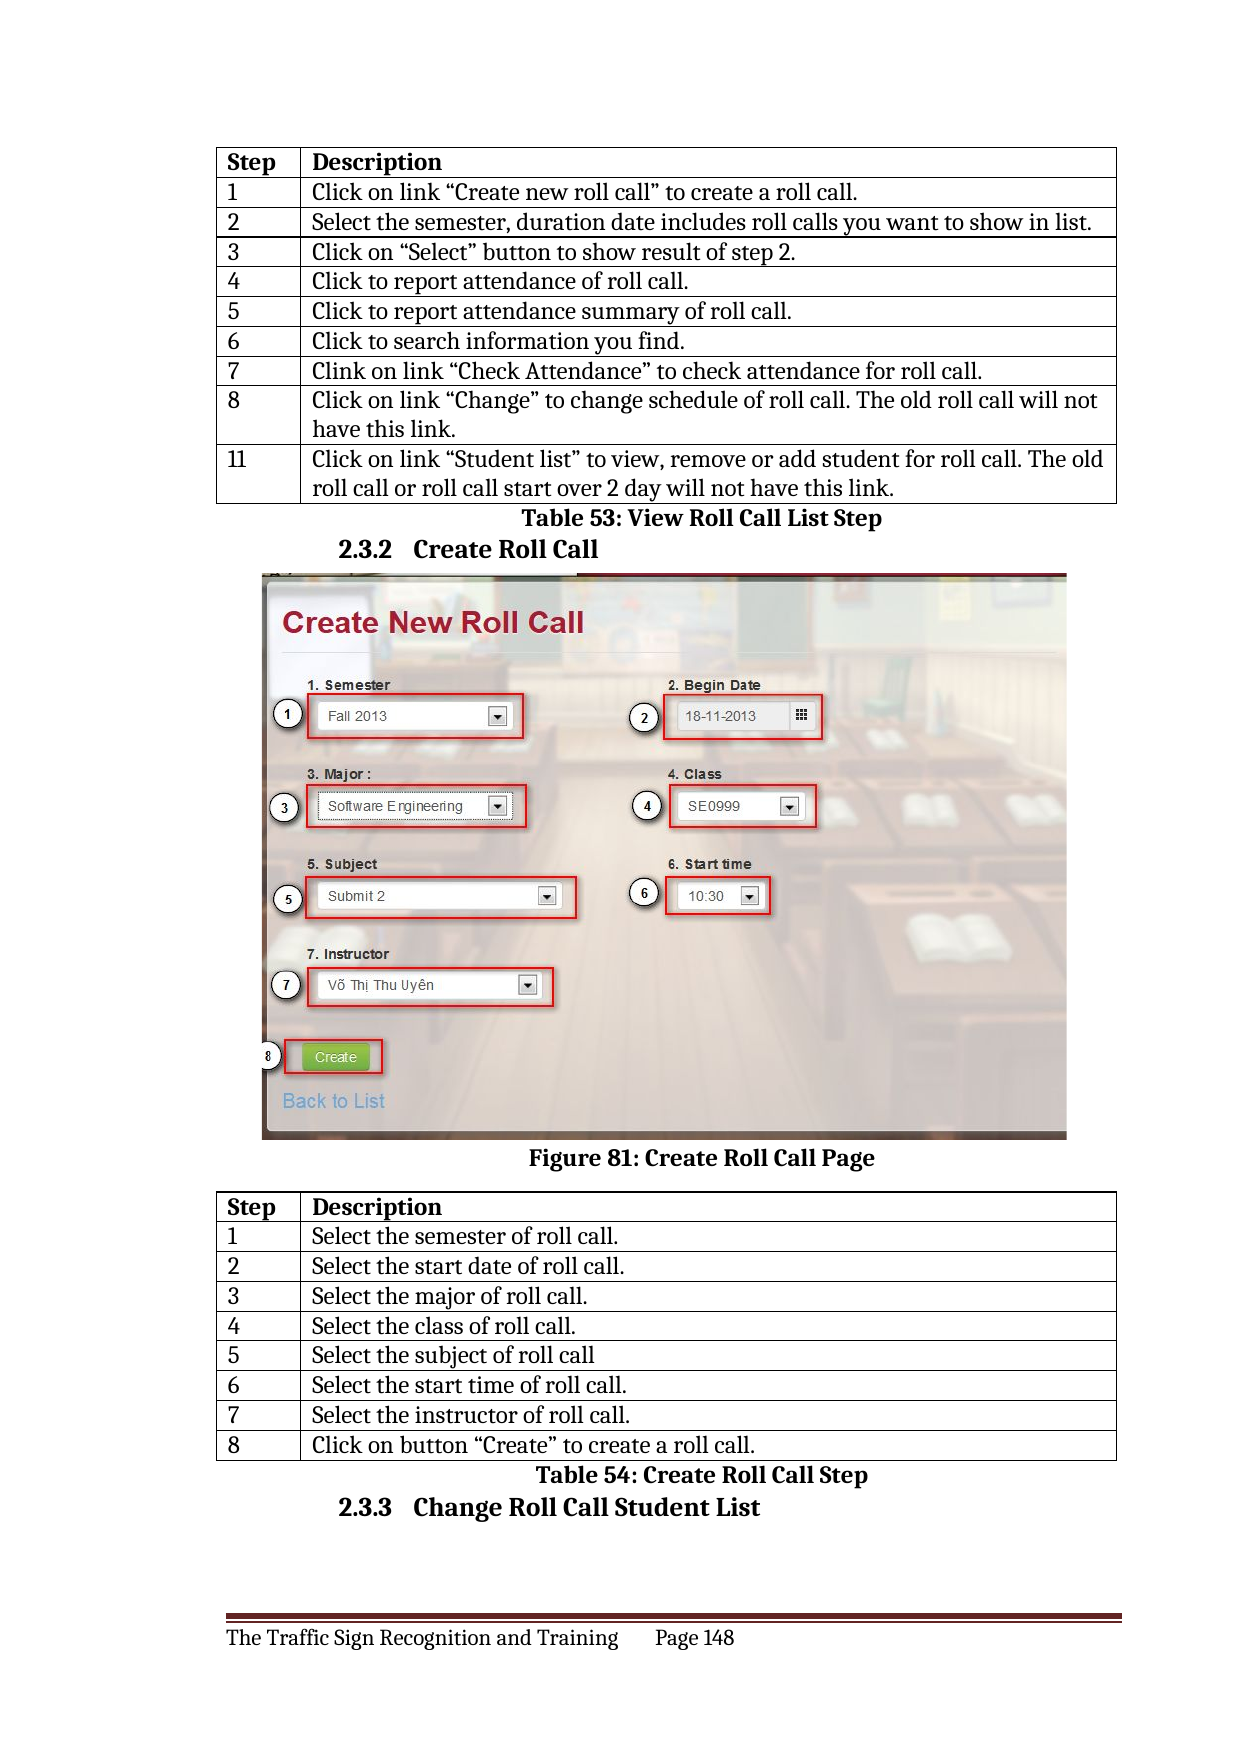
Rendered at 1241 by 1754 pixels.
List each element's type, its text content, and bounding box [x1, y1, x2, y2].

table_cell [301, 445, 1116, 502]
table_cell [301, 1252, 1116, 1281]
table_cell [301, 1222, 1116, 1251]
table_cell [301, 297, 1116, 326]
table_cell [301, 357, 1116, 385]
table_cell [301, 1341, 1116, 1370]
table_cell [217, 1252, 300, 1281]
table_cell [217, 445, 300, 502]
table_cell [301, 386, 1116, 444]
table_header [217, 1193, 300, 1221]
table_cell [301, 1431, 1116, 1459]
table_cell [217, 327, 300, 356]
list Table 53: View Roll Call List Step [282, 503, 1122, 532]
list Figure 105: Create Roll Call Page [282, 1144, 1122, 1172]
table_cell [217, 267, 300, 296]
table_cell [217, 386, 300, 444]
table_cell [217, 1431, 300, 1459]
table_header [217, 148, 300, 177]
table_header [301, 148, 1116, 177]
subtitle Create Roll Call [338, 534, 1122, 566]
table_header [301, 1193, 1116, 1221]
list Table 54: Create Roll Call Step [282, 1461, 1122, 1489]
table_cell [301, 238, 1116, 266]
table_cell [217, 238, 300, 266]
picture [261, 573, 1067, 1140]
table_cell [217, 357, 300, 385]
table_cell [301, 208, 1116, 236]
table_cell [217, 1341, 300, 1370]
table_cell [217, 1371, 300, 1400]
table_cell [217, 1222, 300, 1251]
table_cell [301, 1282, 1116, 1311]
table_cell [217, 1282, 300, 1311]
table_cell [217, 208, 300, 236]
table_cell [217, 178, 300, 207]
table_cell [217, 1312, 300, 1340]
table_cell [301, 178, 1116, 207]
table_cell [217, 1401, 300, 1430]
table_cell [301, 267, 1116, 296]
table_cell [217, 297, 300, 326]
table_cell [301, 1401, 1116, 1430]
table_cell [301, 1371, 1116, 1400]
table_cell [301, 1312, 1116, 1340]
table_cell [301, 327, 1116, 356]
subtitle Change Roll Call Student List [338, 1492, 1122, 1523]
